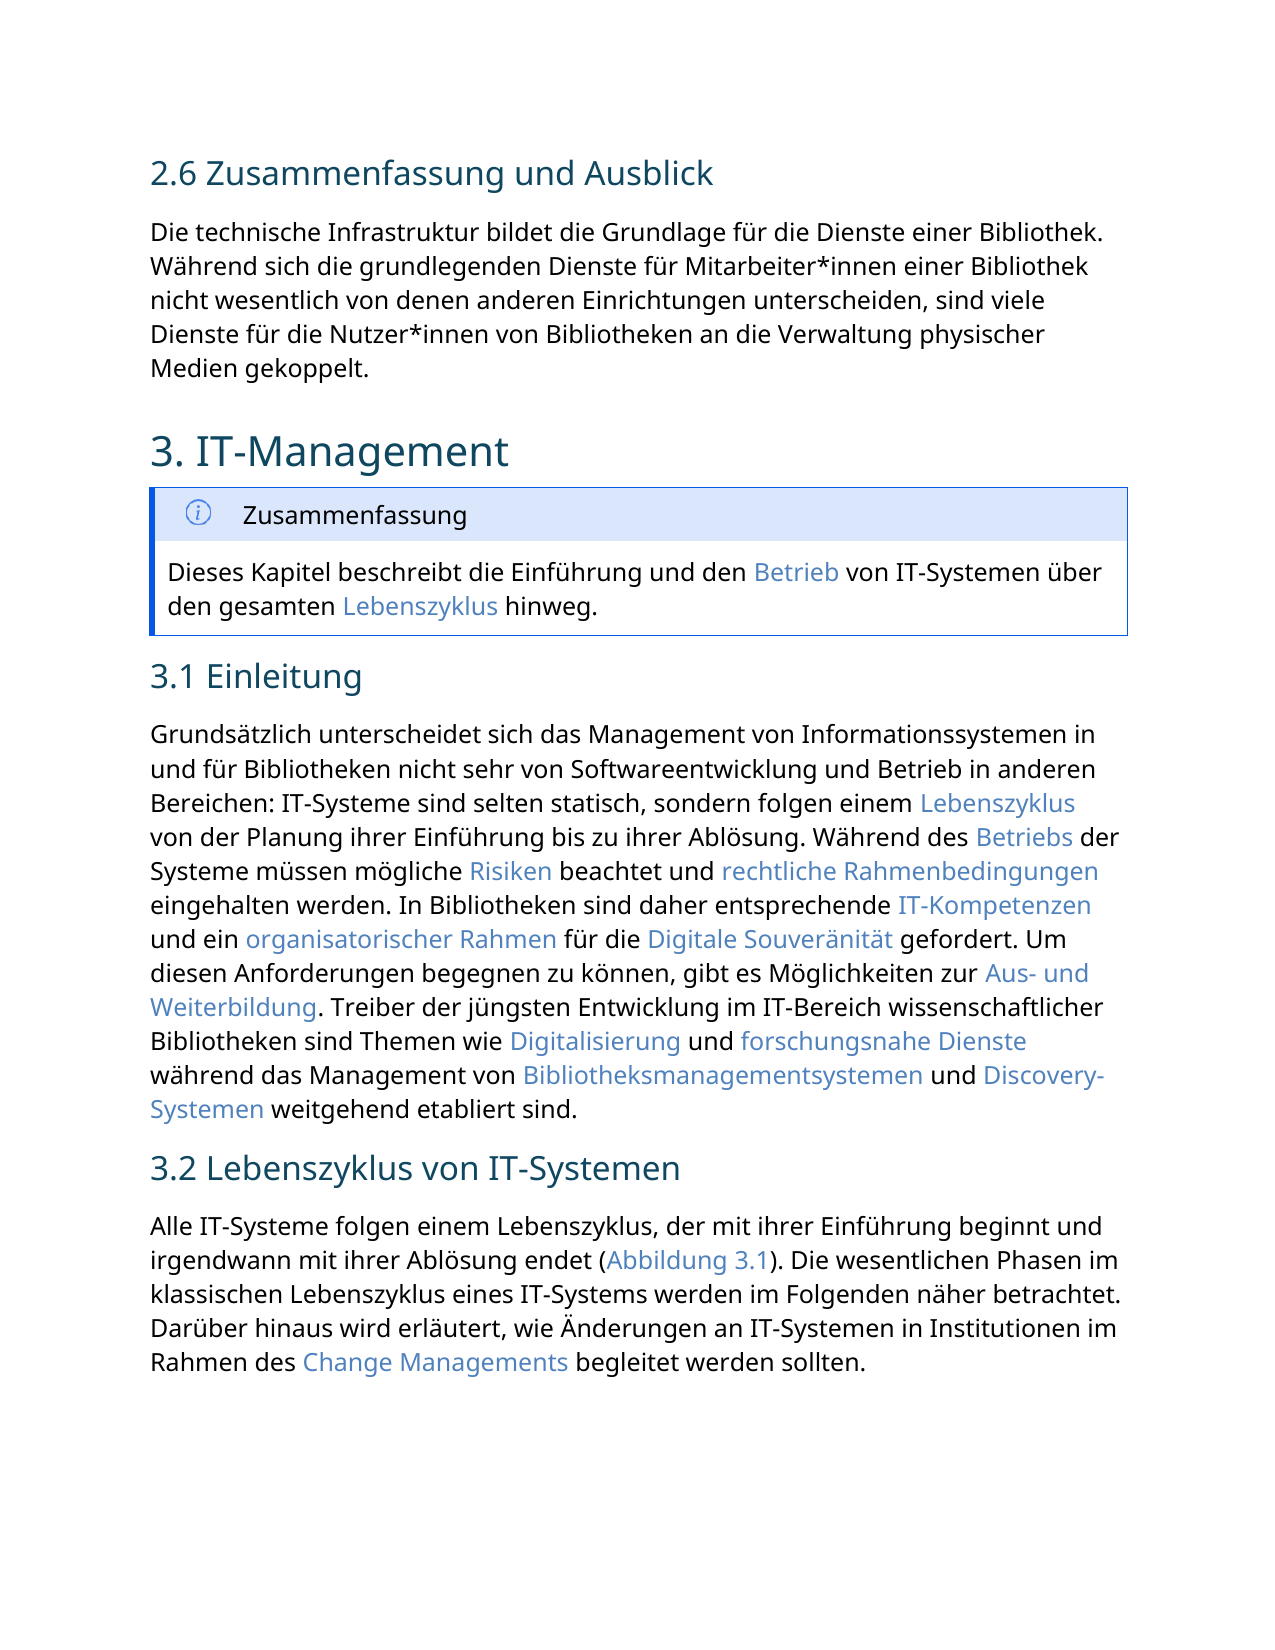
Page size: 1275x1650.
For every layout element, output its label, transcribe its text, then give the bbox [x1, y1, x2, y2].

text Grundsätzlich unterscheidet sich das Management von Informationssystemen in und für Bibliotheken nicht sehr von Softwareentwicklung und Betrieb in anderen Bereichen: IT-Systeme sind selten statisch, sondern folgen einem Lebenszyklus von der Planung ihrer Einführung bis zu ihrer Ablösung. Während des Betriebs der Systeme müssen mögliche Risiken beachtet und rechtliche Rahmenbedingungen eingehalten werden. In Bibliotheken sind daher entsprechende IT-Kompetenzen und ein organisatorischer Rahmen für die Digitale Souveränität gefordert. Um diesen Anforderungen begegnen zu können, gibt es Möglichkeiten zur Aus- und Weiterbildung. Treiber der jüngsten Entwicklung im IT-Bereich wissenschaftlicher Bibliotheken sind Themen wie Digitalisierung und forschungsnahe Dienste während das Management von Bibliotheksmanagementsystemen und Discovery-Systemen weitgehend etabliert sind. [150, 717, 1125, 1126]
table_cell Dieses Kapitel beschreibt die Einführung und den Betrieb von IT-Systemen über den gesamten Lebenszyklus hinweg. [155, 541, 1127, 635]
table_header Zusammenfassung [155, 488, 1127, 541]
picture [186, 499, 211, 525]
subtitle 3.2 Lebenszyklus von IT-Systemen [150, 1145, 1125, 1190]
subtitle 3. IT-Management [150, 422, 1125, 479]
text Alle IT-Systeme folgen einem Lebenszyklus, der mit ihrer Einführung beginnt und irgendwann mit ihrer Ablösung endet (Abbildung 3.1). Die wesentlichen Phasen im klassischen Lebenszyklus eines IT-Systems werden im Folgenden näher betrachtet. Darüber hinaus wird erläutert, wie Änderungen an IT-Systemen in Institutionen im Rahmen des Change Managements begleitet werden sollten. [150, 1209, 1125, 1379]
text Die technische Infrastruktur bildet die Grundlage für die Dienste einer Bibliothek. Während sich die grundlegenden Dienste für Mitarbeiter*innen einer Bibliothek nicht wesentlich von denen anderen Einrichtungen unterscheiden, sind viele Dienste für die Nutzer*innen von Bibliotheken an die Verwaltung physischer Medien gekoppelt. [150, 214, 1125, 384]
subtitle 3.1 Einleitung [150, 653, 1125, 698]
subtitle 2.6 Zusammenfassung und Ausblick [150, 150, 1125, 195]
